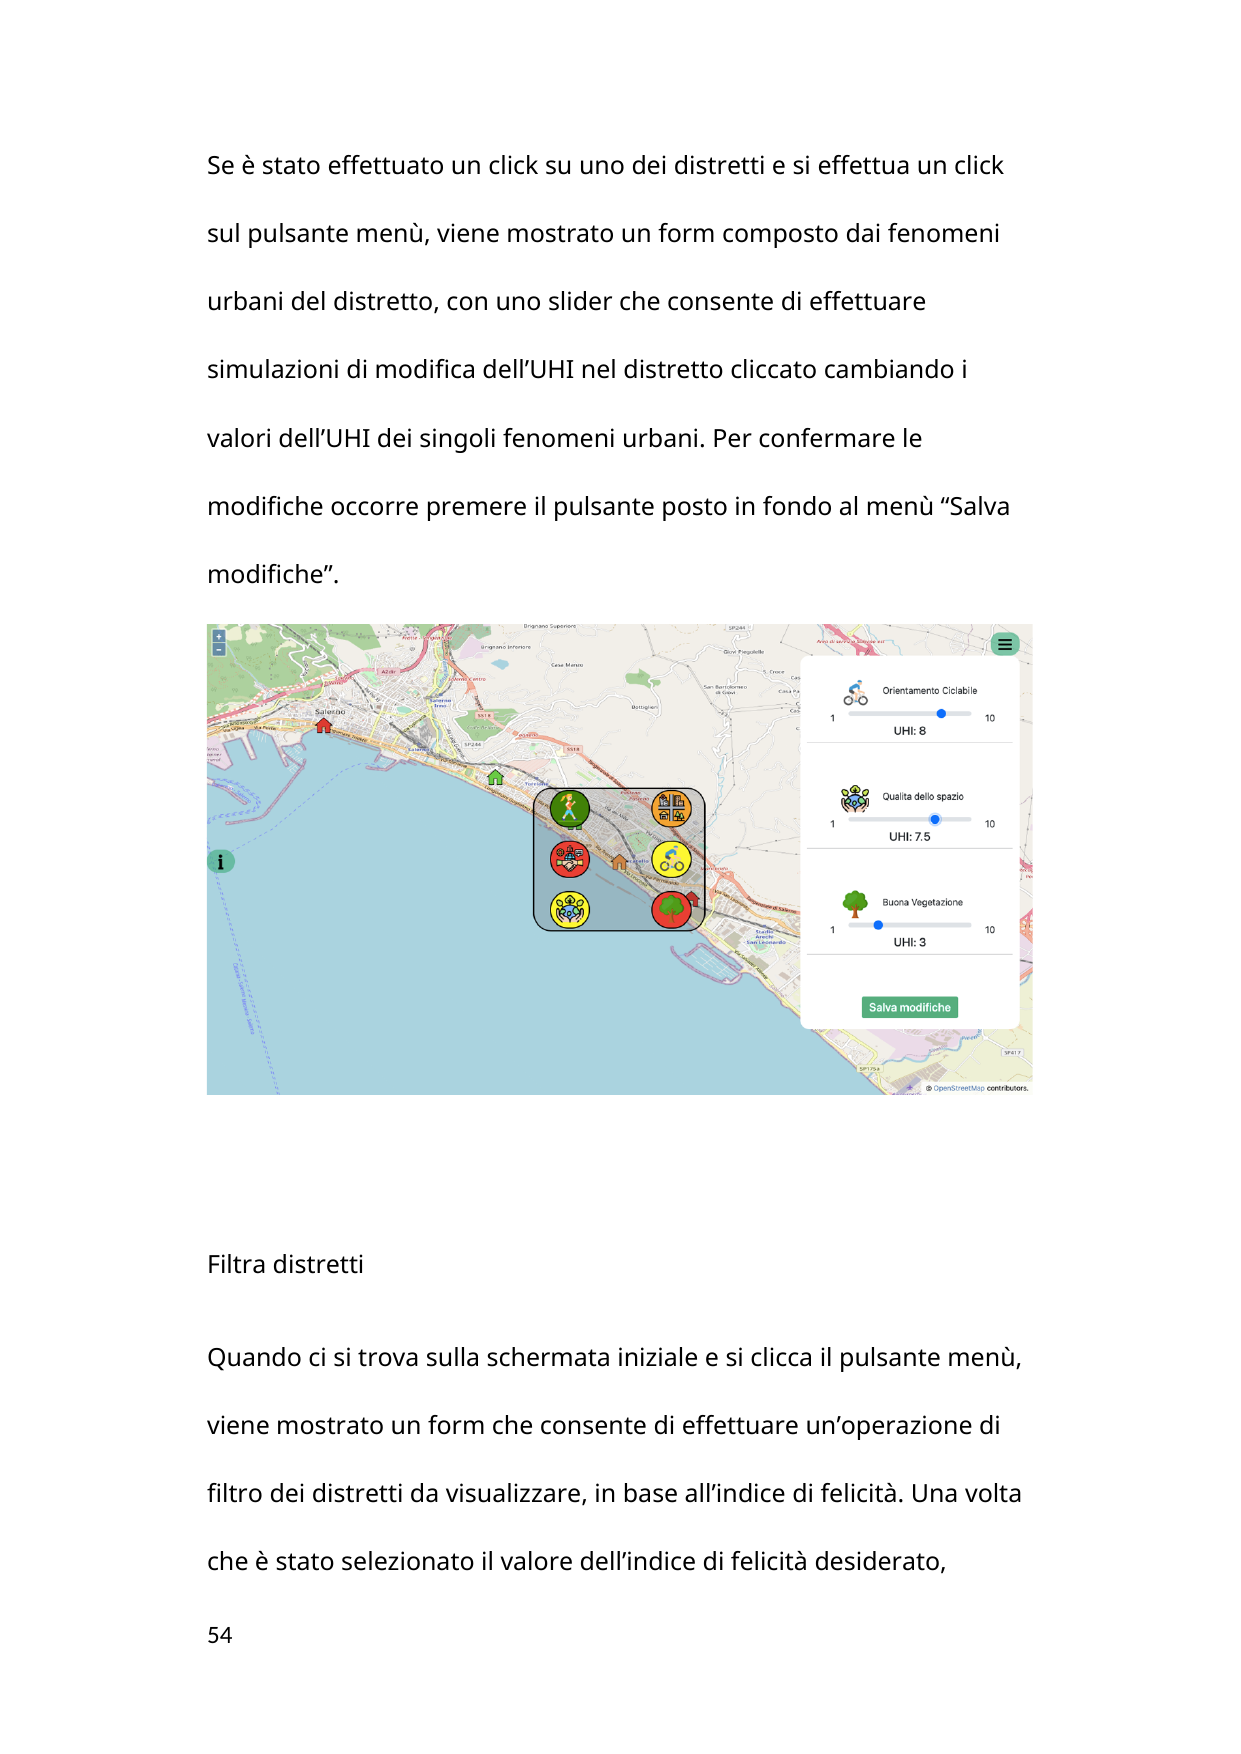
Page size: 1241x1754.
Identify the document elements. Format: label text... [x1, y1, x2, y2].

text Filtra distretti [207, 1247, 1033, 1281]
text Se è stato effettuato un click su uno dei distretti e si effettua un click sul pulsante menù, viene mostrato un form composto dai fenomeni urbani del distretto, con uno slider che consente di effettuare simulazioni di modifica dell’UHI nel distretto cliccato cambiando i valori dell’UHI dei singoli fenomeni urbani. Per confermare le modifiche occorre premere il pulsante posto in fondo al menù “Salva modifiche”. [207, 148, 1033, 624]
picture [206, 624, 1033, 1095]
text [207, 1340, 1033, 1578]
